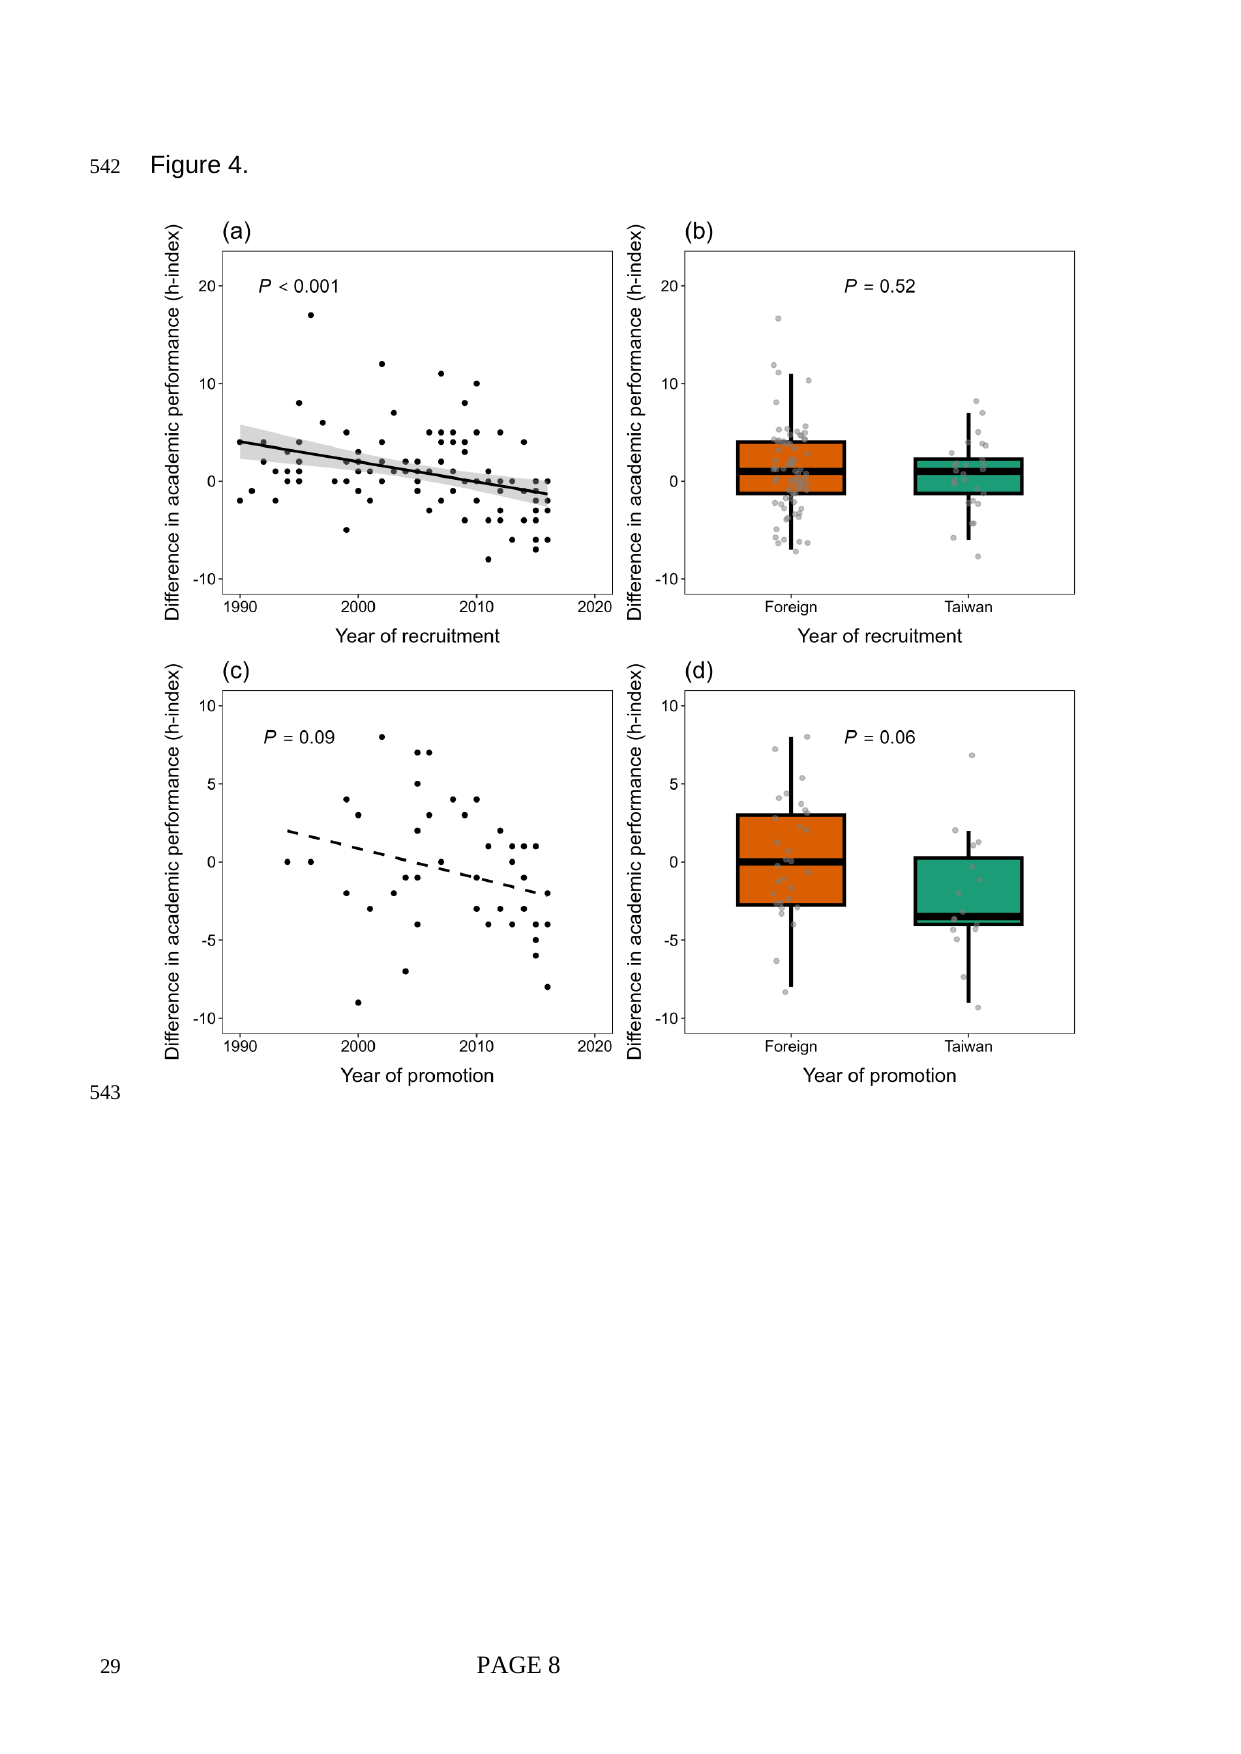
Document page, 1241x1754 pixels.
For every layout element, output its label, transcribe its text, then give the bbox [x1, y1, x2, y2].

text Figure 4. [150, 150, 1090, 179]
picture [150, 207, 1089, 1100]
